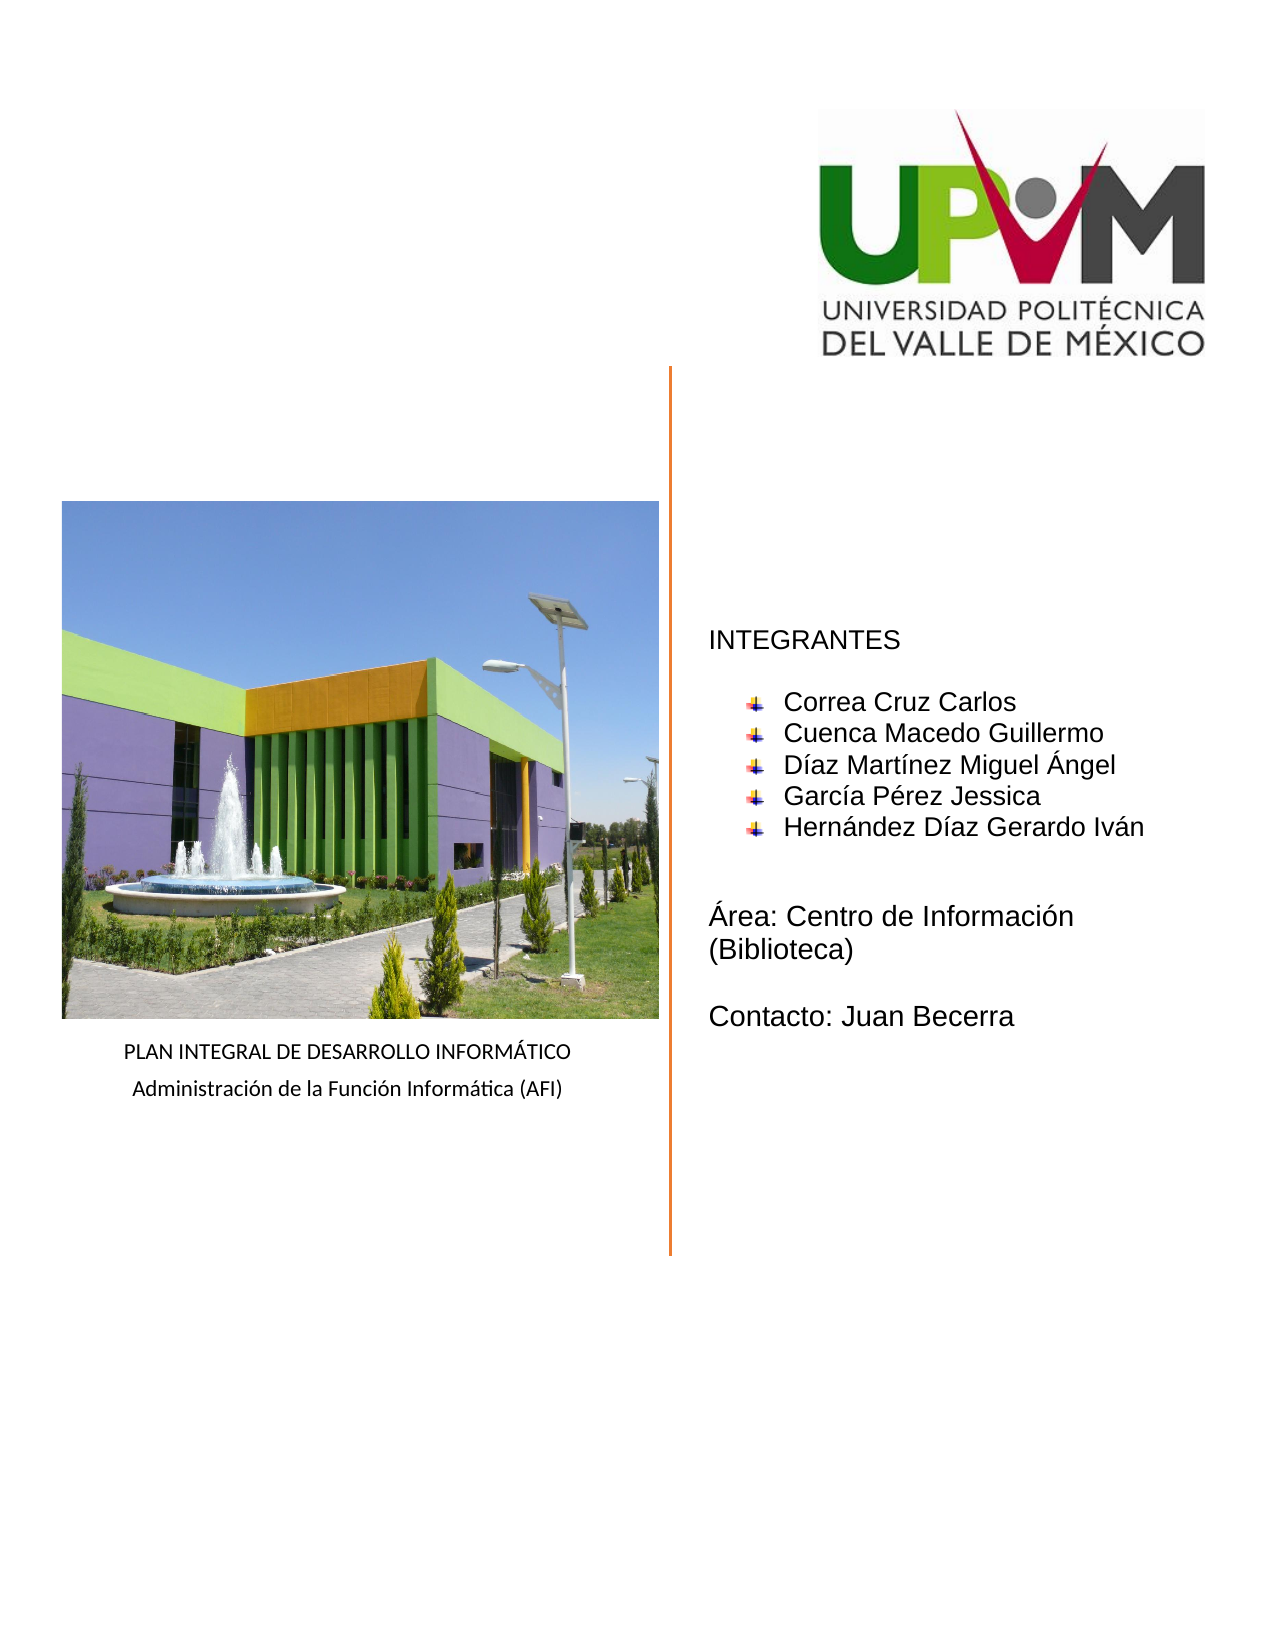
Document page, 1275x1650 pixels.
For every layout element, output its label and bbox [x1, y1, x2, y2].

picture [817, 109, 1206, 357]
picture [746, 726, 764, 743]
picture [746, 788, 764, 806]
picture [746, 820, 764, 837]
picture [746, 695, 764, 712]
picture [61, 501, 659, 1019]
picture [746, 757, 764, 775]
